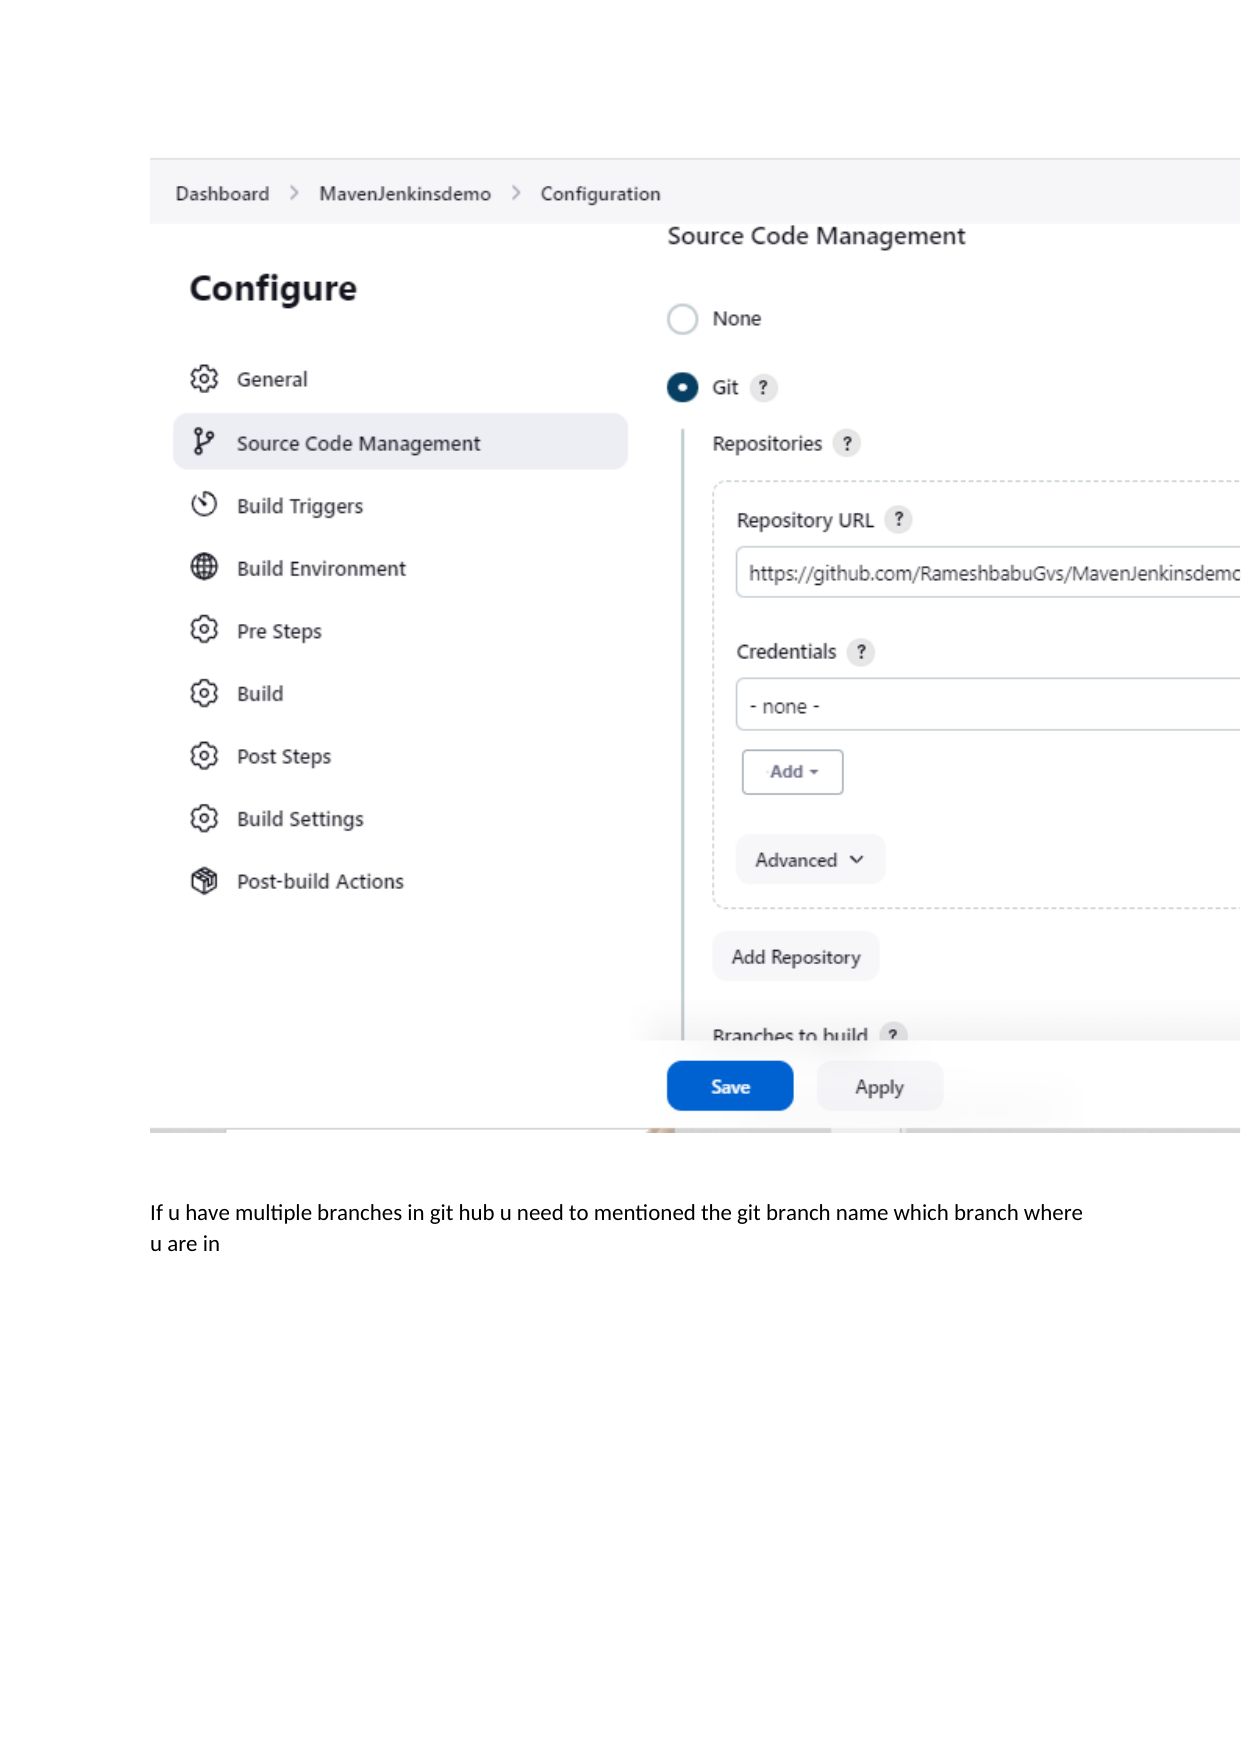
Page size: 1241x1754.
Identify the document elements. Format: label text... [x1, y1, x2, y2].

text If u have multiple branches in git hub u need to mentioned the git branch name which branch where u are in [150, 1198, 1090, 1257]
picture [150, 150, 1241, 1133]
